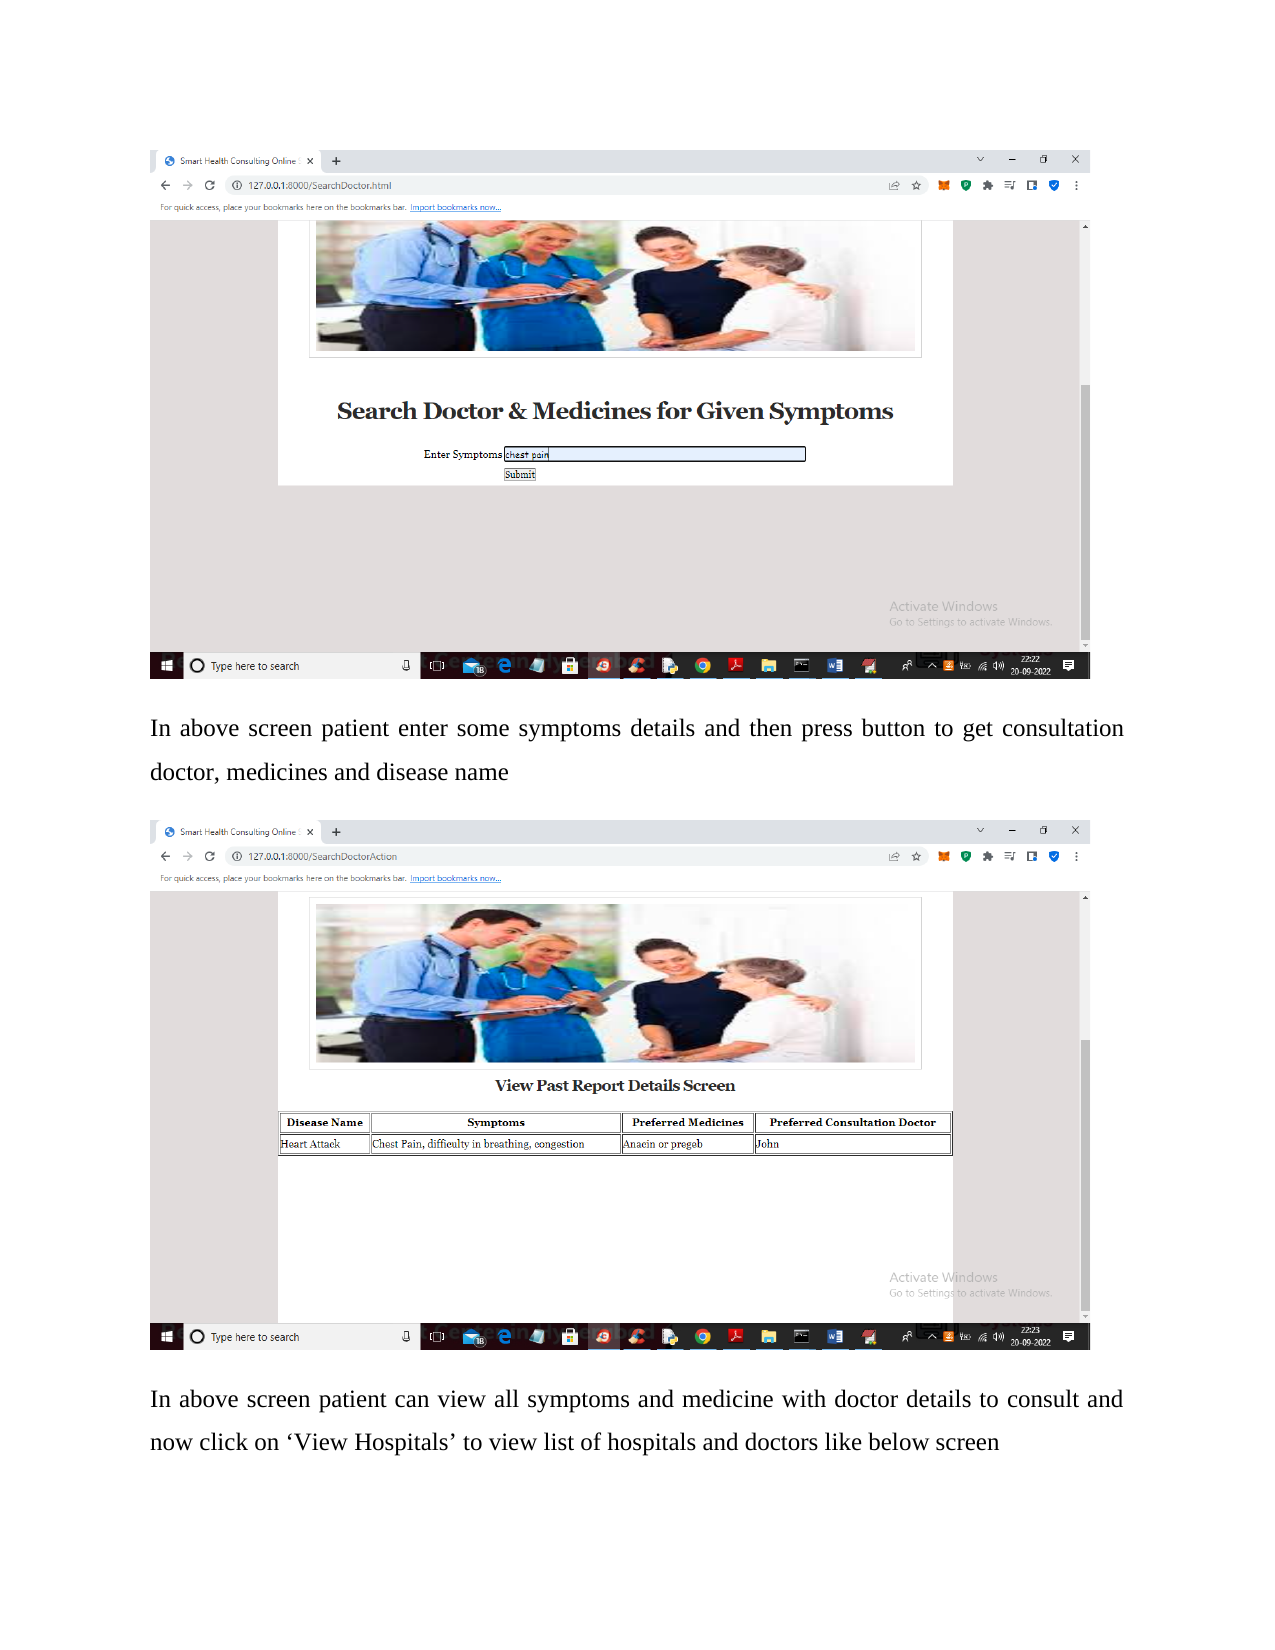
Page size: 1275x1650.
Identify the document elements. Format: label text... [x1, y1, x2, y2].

picture [150, 820, 1091, 1350]
text In above screen patient enter some symptoms details and then press button to get consultation doctor, medicines and disease name [150, 713, 1125, 785]
picture [150, 150, 1091, 679]
text In above screen patient can view all symptoms and medicine with doctor details to consult and now click on ‘View Hospitals’ to view list of hospitals and doctors like below screen [150, 1384, 1125, 1456]
